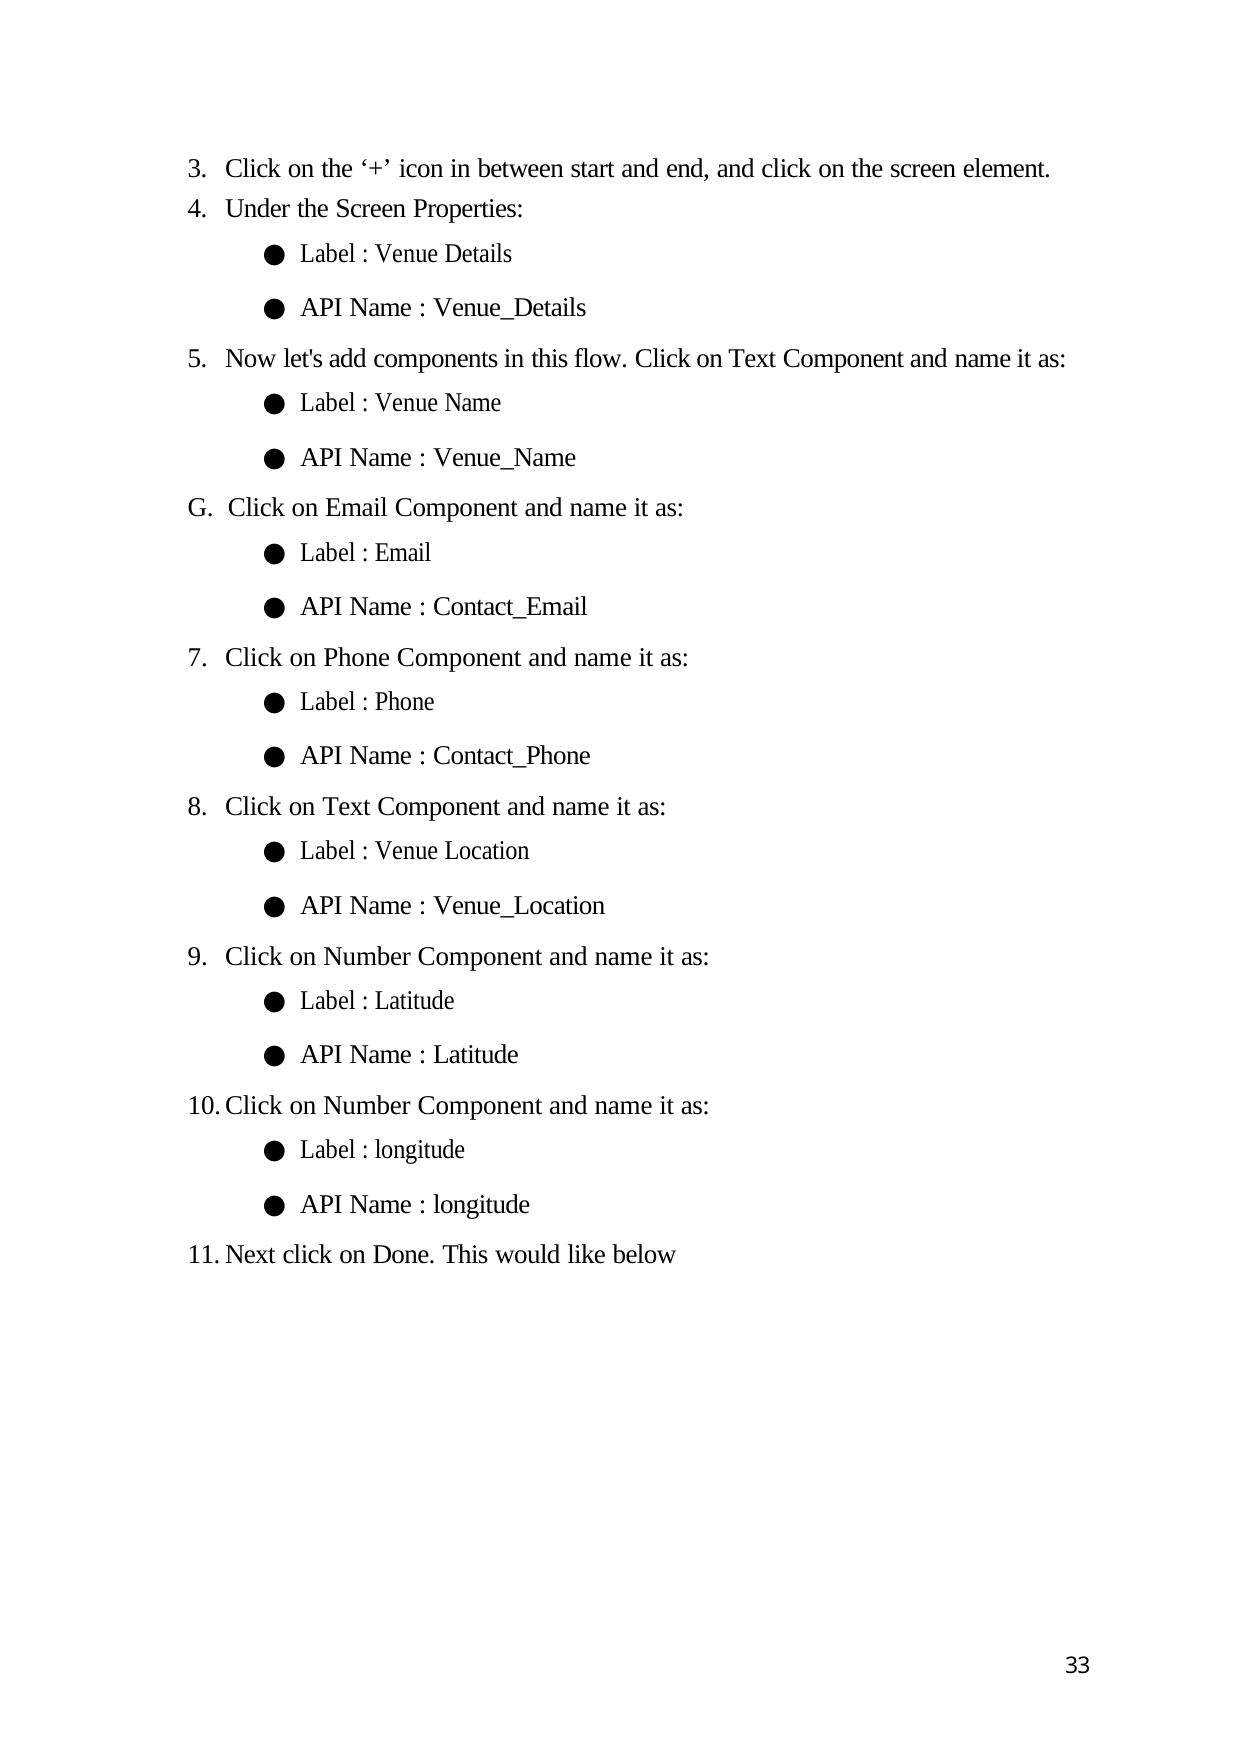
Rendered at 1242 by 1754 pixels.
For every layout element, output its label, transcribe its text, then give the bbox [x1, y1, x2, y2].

list Label : Venue Name [262, 383, 1138, 419]
list API Name : Contact_Email [262, 586, 1138, 623]
list API Name : Venue_Details [262, 287, 1138, 324]
list Click on Number Component and name it as: [187, 1089, 1138, 1120]
list Click on Text Component and name it as: [187, 790, 1138, 821]
list Click on Phone Component and name it as: [187, 641, 1138, 672]
list API Name : longitude [262, 1184, 1138, 1221]
list Next click on Done. This would like below [187, 1238, 1138, 1270]
list Under the Screen Properties: [187, 193, 1138, 224]
list API Name : Venue_Location [262, 885, 1138, 922]
list Label : Venue Details [262, 233, 1138, 270]
list Label : longitude [262, 1130, 1138, 1167]
list Click on the ‘+’ icon in between start and end, and click on the screen element. [187, 152, 1138, 183]
list Click on Number Component and name it as: [187, 940, 1138, 971]
list Label : Email [262, 532, 1138, 569]
list Now let's add components in this flow. Click on Text Component and name it as: [187, 342, 1138, 373]
list API Name : Latitude [262, 1034, 1138, 1071]
list API Name : Contact_Phone [262, 736, 1138, 773]
text G. Click on Email Component and name it as: [187, 491, 1138, 523]
list Label : Phone [262, 681, 1138, 718]
list Label : Venue Location [262, 831, 1138, 868]
list Label : Latitude [262, 980, 1138, 1017]
list API Name : Venue_Name [262, 437, 1138, 474]
